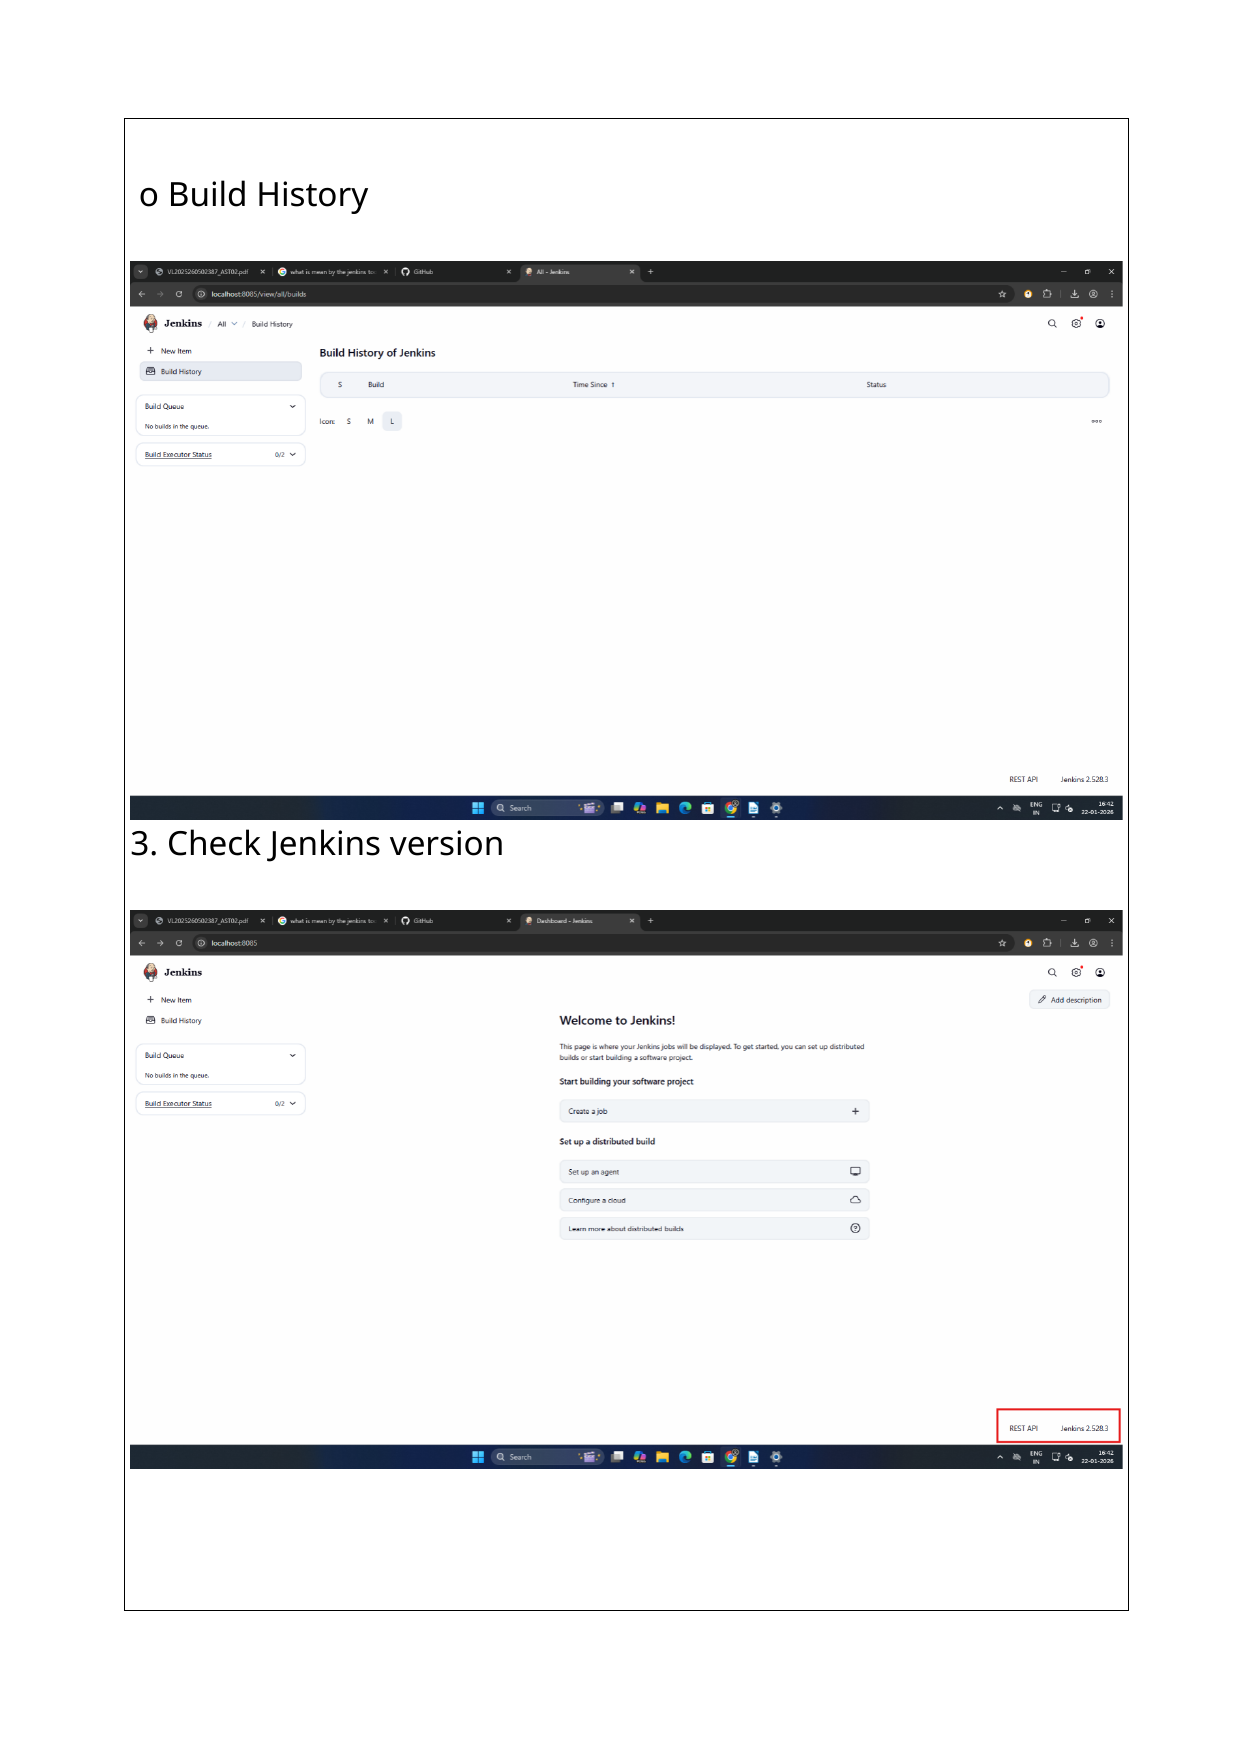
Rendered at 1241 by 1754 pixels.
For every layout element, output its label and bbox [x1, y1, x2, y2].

picture [130, 910, 1123, 1469]
table_header [125, 119, 1128, 1610]
picture [130, 261, 1123, 820]
